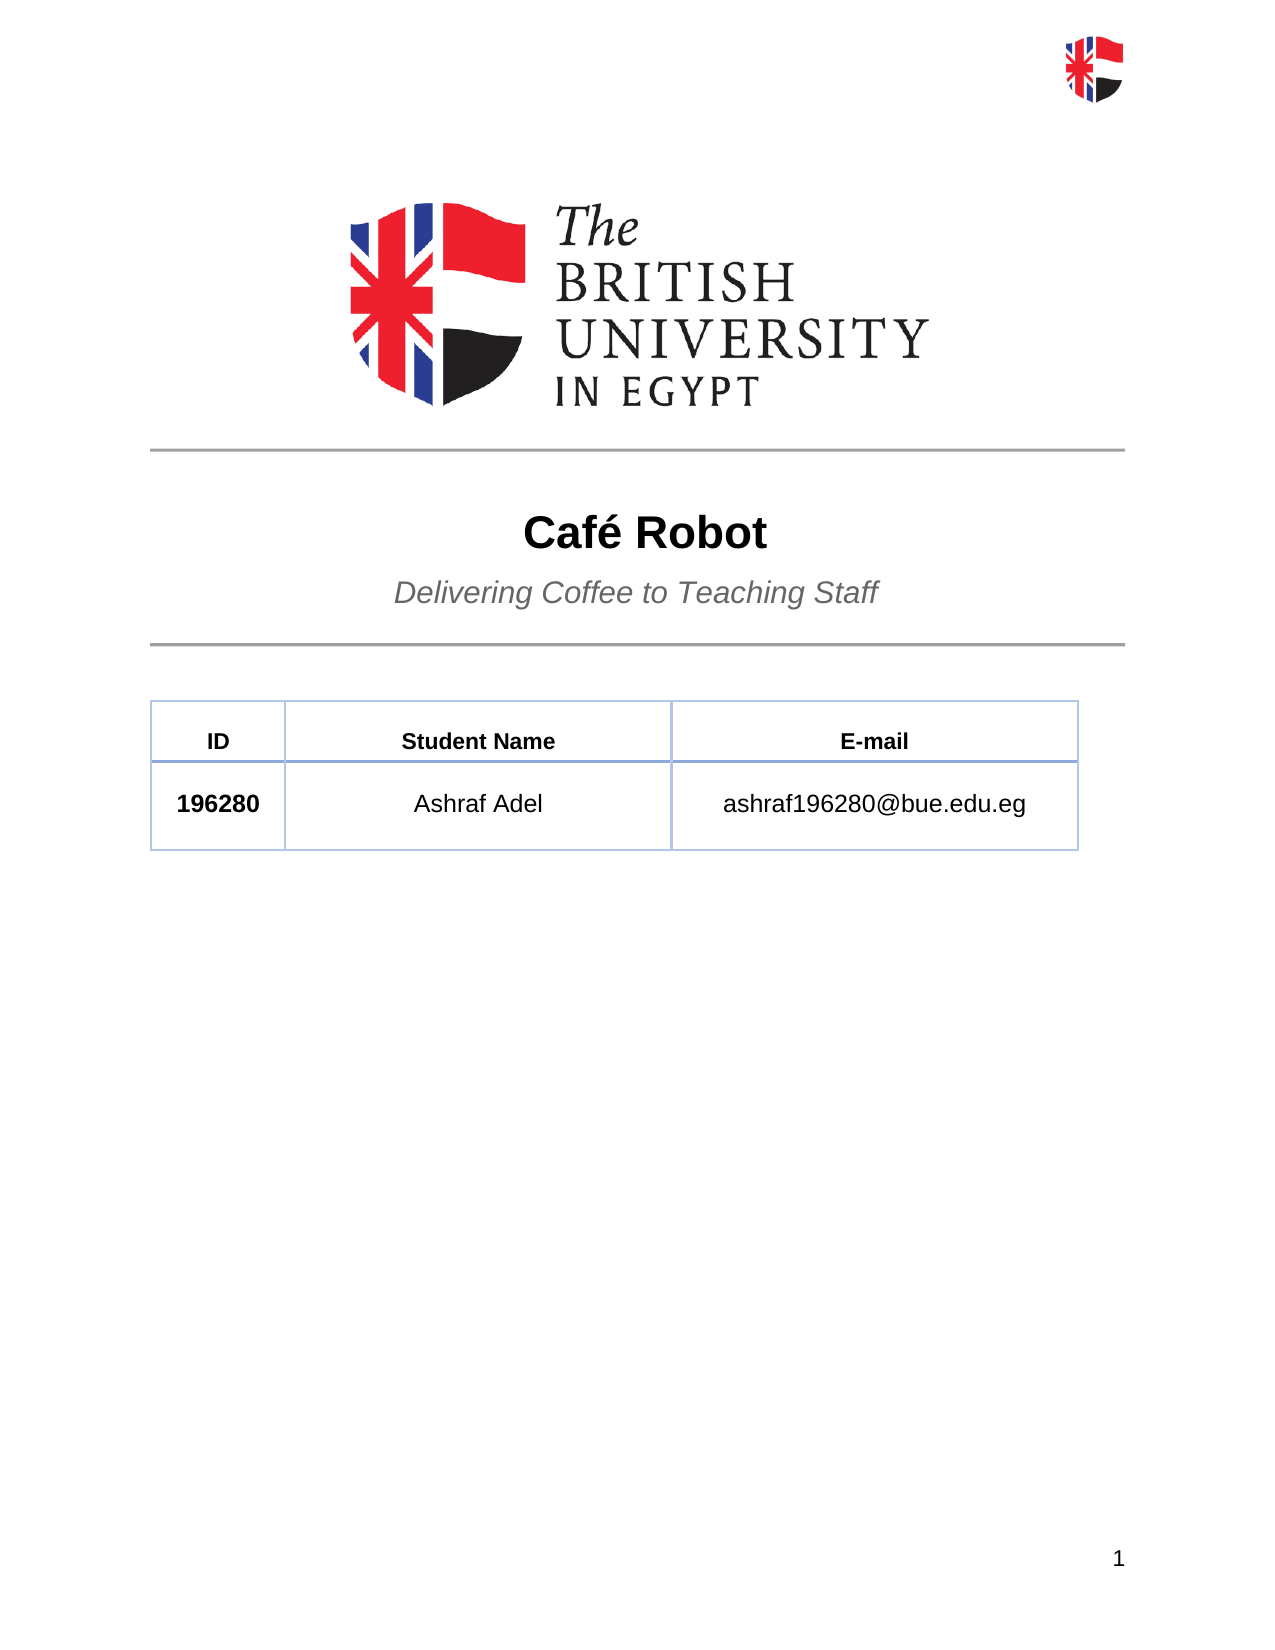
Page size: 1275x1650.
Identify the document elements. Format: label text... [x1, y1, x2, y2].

table_cell 196280 [152, 763, 284, 848]
picture [1064, 36, 1125, 104]
table_header E-mail [673, 702, 1077, 760]
picture [344, 175, 931, 420]
title Café Robot [150, 506, 1125, 558]
subtitle Delivering Coffee to Teaching Staff [150, 574, 1125, 610]
table_header Student Name [286, 702, 670, 760]
table_cell Ashraf Adel [286, 763, 670, 848]
table_cell ashraf196280@bue.edu.eg [673, 763, 1077, 848]
table_header ID [152, 702, 284, 760]
